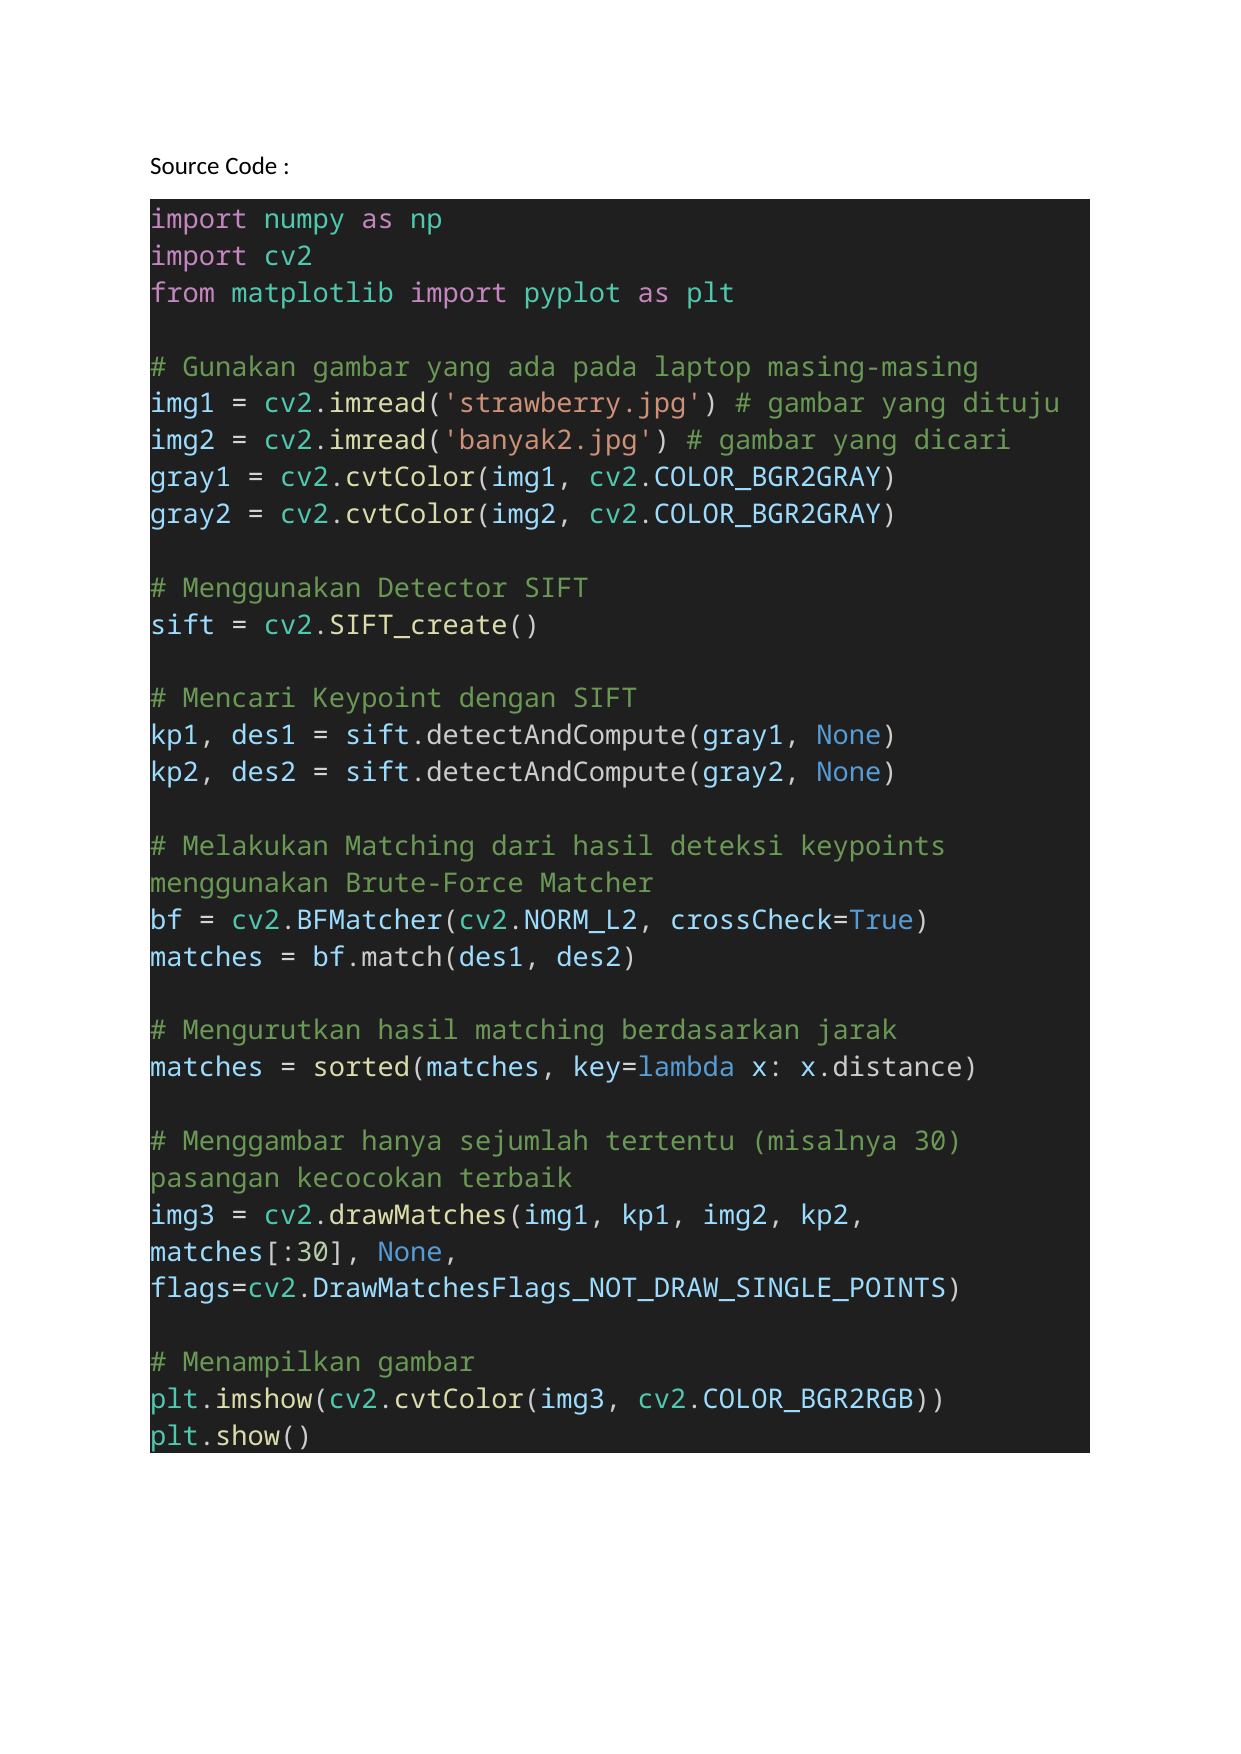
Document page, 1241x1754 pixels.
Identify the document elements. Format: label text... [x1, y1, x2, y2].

text gray2 = cv2.cvtColor(img2, cv2.COLOR_BGR2GRAY) [150, 494, 1090, 531]
text # Menggunakan Detector SIFT [150, 568, 1090, 605]
text kp1, des1 = sift.detectAndCompute(gray1, None) [150, 716, 1090, 753]
text matches = bf.match(des1, des2) [150, 937, 1090, 974]
text import numpy as np [150, 199, 1090, 236]
text # Menampilkan gambar [150, 1343, 1090, 1379]
text plt.imshow(cv2.cvtColor(img3, cv2.COLOR_BGR2RGB)) [150, 1379, 1090, 1416]
text plt.show() [150, 1416, 1090, 1453]
text # Mengurutkan hasil matching berdasarkan jarak [150, 1011, 1090, 1048]
text # Mencari Keypoint dengan SIFT [150, 679, 1090, 716]
text import cv2 [150, 236, 1090, 273]
text from matplotlib import pyplot as plt [150, 273, 1090, 310]
text # Menggambar hanya sejumlah tertentu (misalnya 30) pasangan kecocokan terbaik [150, 1121, 1090, 1195]
text sift = cv2.SIFT_create() [150, 605, 1090, 642]
text Source Code : [150, 150, 1090, 181]
text img1 = cv2.imread('strawberry.jpg') # gambar yang dituju [150, 384, 1090, 421]
text img2 = cv2.imread('banyak2.jpg') # gambar yang dicari [150, 421, 1090, 458]
text # Melakukan Matching dari hasil deteksi keypoints menggunakan Brute-Force Matcher [150, 826, 1090, 900]
text # Gunakan gambar yang ada pada laptop masing-masing [150, 347, 1090, 384]
text gray1 = cv2.cvtColor(img1, cv2.COLOR_BGR2GRAY) [150, 458, 1090, 494]
text matches = sorted(matches, key=lambda x: x.distance) [150, 1048, 1090, 1084]
text img3 = cv2.drawMatches(img1, kp1, img2, kp2, matches[:30], None, flags=cv2.DrawMatchesFlags_NOT_DRAW_SINGLE_POINTS) [150, 1195, 1090, 1306]
text bf = cv2.BFMatcher(cv2.NORM_L2, crossCheck=True) [150, 900, 1090, 937]
text kp2, des2 = sift.detectAndCompute(gray2, None) [150, 753, 1090, 789]
